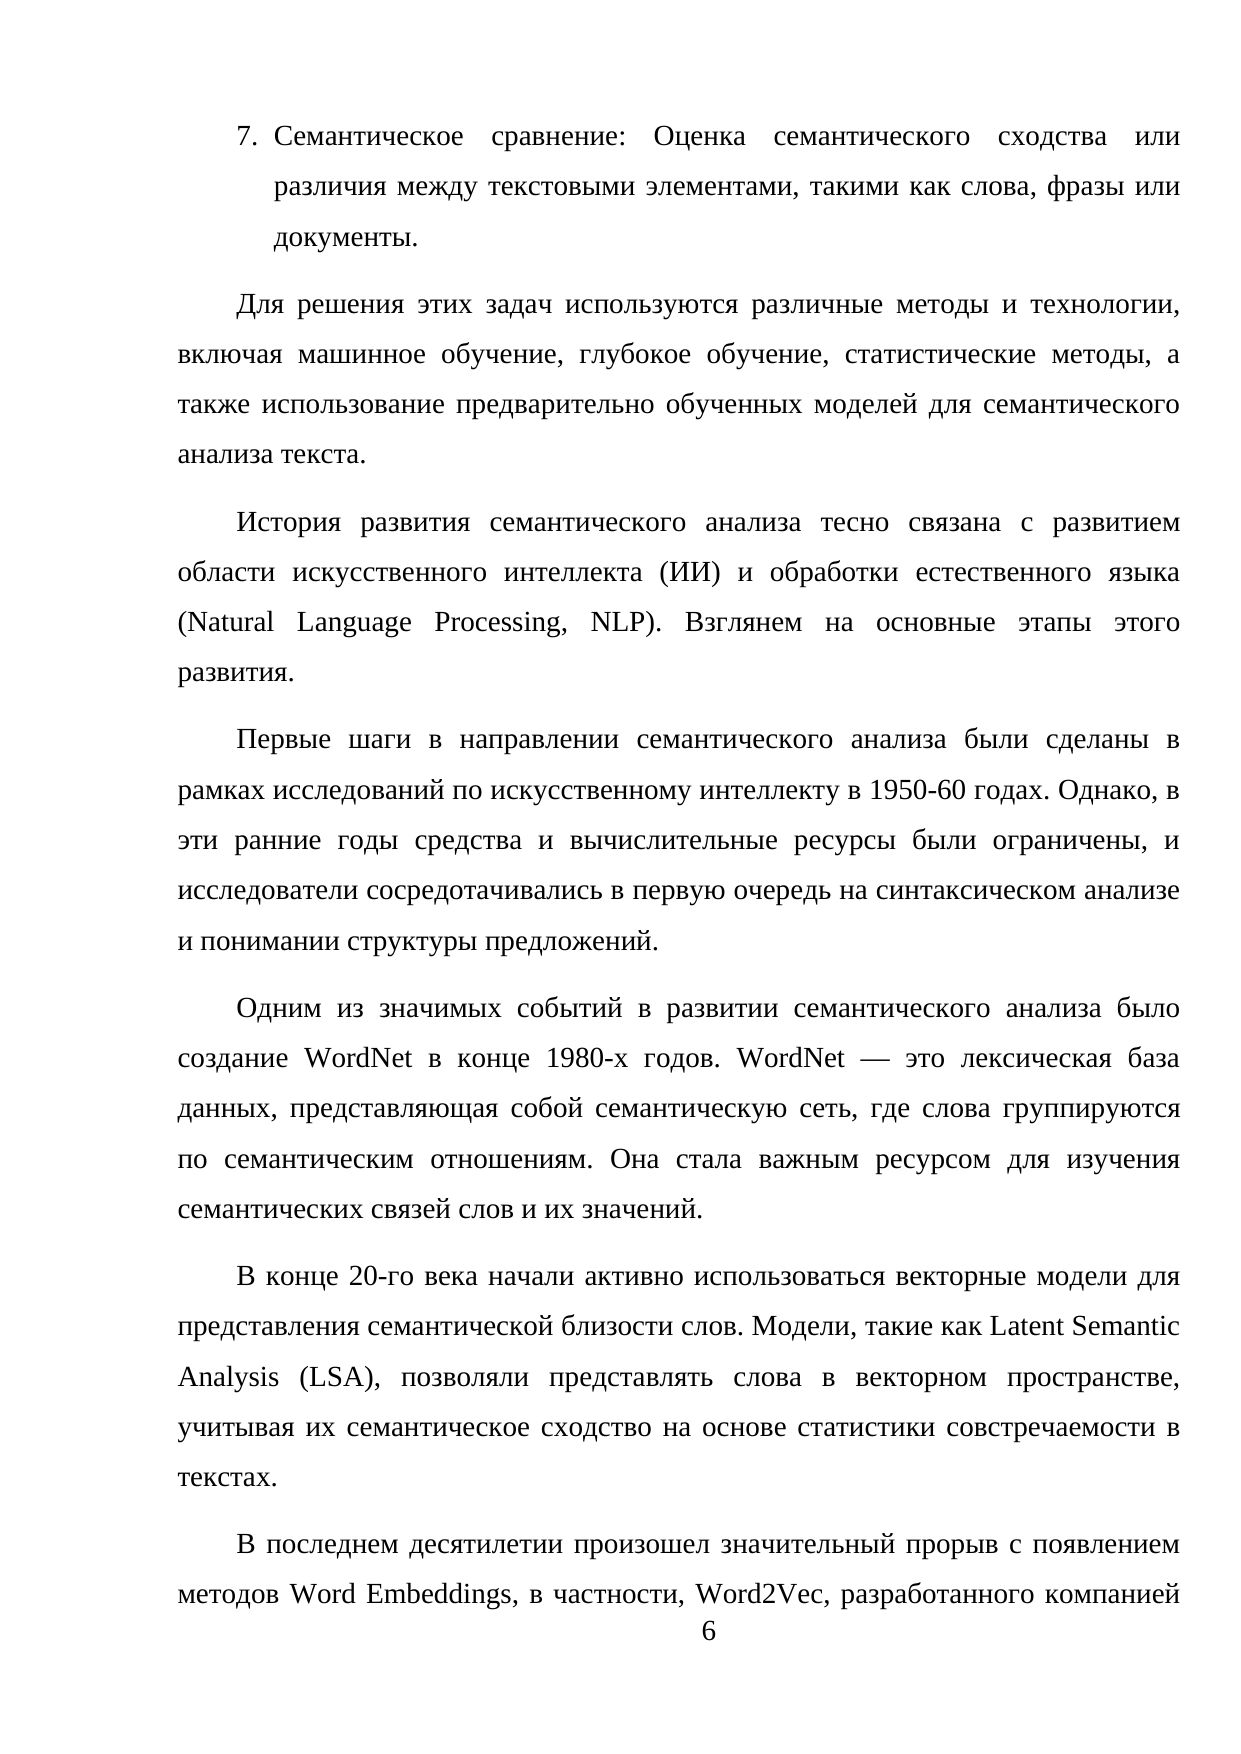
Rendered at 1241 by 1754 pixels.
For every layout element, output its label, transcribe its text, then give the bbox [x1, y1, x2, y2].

text В конце 20-го века начали активно использоваться векторные модели для представления семантической близости слов. Модели, такие как Latent Semantic Analysis (LSA), позволяли представлять слова в векторном пространстве, учитывая их семантическое сходство на основе статистики совстречаемости в текстах. [177, 1258, 1181, 1493]
text Для решения этих задач используются различные методы и технологии, включая машинное обучение, глубокое обучение, статистические методы, а также использование предварительно обученных моделей для семантического анализа текста. [177, 286, 1181, 470]
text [177, 1526, 1181, 1610]
text История развития семантического анализа тесно связана с развитием области искусственного интеллекта (ИИ) и обработки естественного языка (Natural Language Processing, NLP). Взглянем на основные этапы этого развития. [177, 504, 1181, 688]
text Одним из значимых событий в развитии семантического анализа было создание WordNet в конце 1980-х годов. WordNet — это лексическая база данных, представляющая собой семантическую сеть, где слова группируются по семантическим отношениям. Она стала важным ресурсом для изучения семантических связей слов и их значений. [177, 990, 1181, 1224]
text Первые шаги в направлении семантического анализа были сделаны в рамках исследований по искусственному интеллекту в 1950-60 годах. Однако, в эти ранние годы средства и вычислительные ресурсы были ограничены, и исследователи сосредотачивались в первую очередь на синтаксическом анализе и понимании структуры предложений. [177, 722, 1181, 956]
list Семантическое сравнение: Оценка семантического сходства или различия между текстовыми элементами, такими как слова, фразы или документы. [236, 118, 1181, 252]
